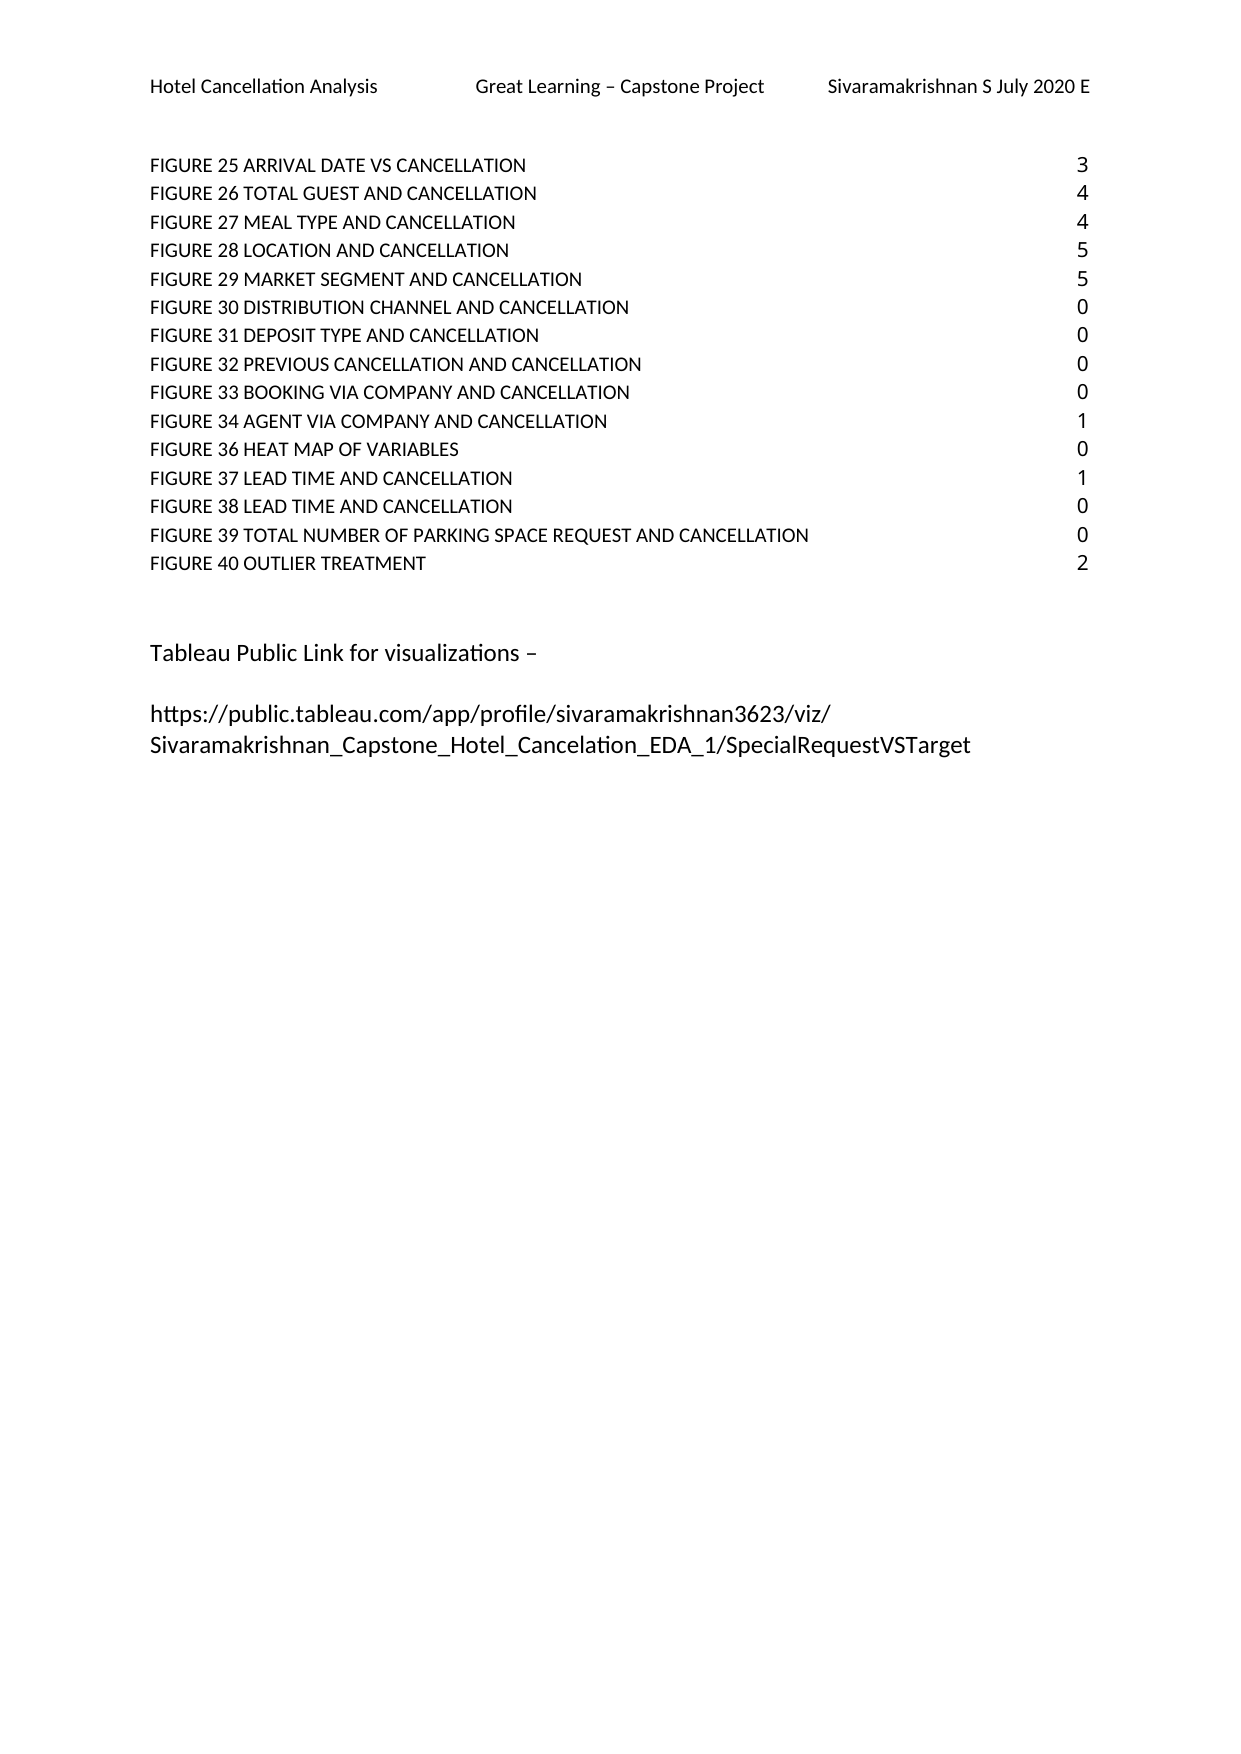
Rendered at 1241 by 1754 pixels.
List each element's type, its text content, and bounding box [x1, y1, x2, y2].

text Figure 28 Location And Cancellation 5 [150, 235, 1090, 264]
text Figure 40 Outlier Treatment 2 [150, 548, 1090, 577]
text Figure 29 Market Segment and Cancellation 5 [150, 264, 1090, 292]
text Figure 36 Heat Map of Variables 0 [150, 434, 1090, 463]
text Figure 27 Meal Type And Cancellation 4 [150, 207, 1090, 235]
text Tableau Public Link for visualizations – [150, 638, 1090, 668]
text Figure 38 Lead Time and Cancellation 0 [150, 491, 1090, 520]
text Figure 25 Arrival Date VS Cancellation 3 [150, 150, 1090, 178]
text Figure 39 Total Number of Parking space request and Cancellation 0 [150, 520, 1090, 548]
text Figure 32 Previous Cancellation and Cancellation 0 [150, 349, 1090, 377]
text Figure 30 Distribution Channel and Cancellation 0 [150, 292, 1090, 321]
text Figure 34 Agent Via Company and Cancellation 1 [150, 406, 1090, 434]
text Figure 31 Deposit Type and Cancellation 0 [150, 321, 1090, 349]
text Figure 33 Booking Via Company And Cancellation 0 [150, 377, 1090, 406]
text Figure 26 Total Guest And Cancellation 4 [150, 178, 1090, 207]
text Figure 37 Lead Time and Cancellation 1 [150, 463, 1090, 491]
text https://public.tableau.com/app/profile/sivaramakrishnan3623/viz/Sivaramakrishnan_Capstone_Hotel_Cancelation_EDA_1/SpecialRequestVSTarget [150, 699, 1090, 760]
